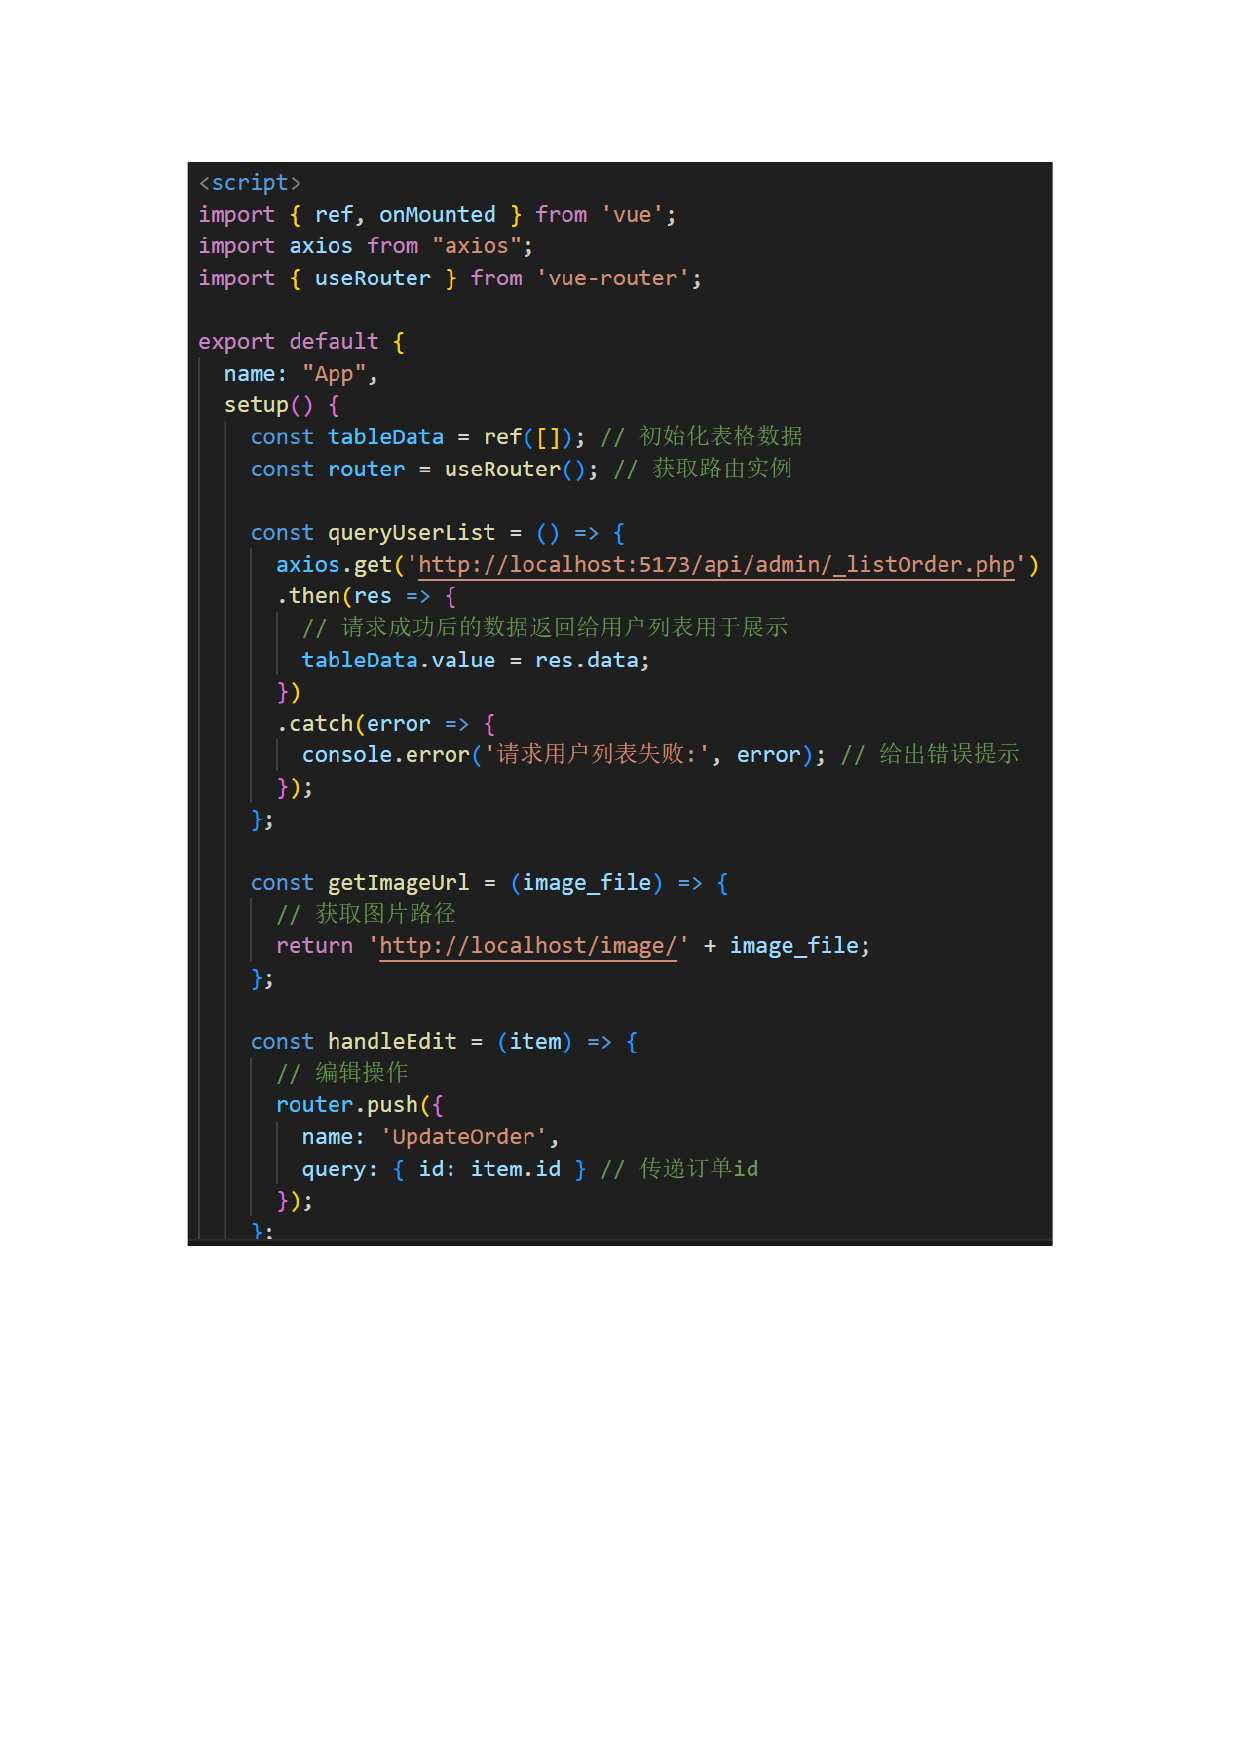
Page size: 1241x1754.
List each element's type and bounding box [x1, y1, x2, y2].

picture [187, 162, 1053, 1246]
